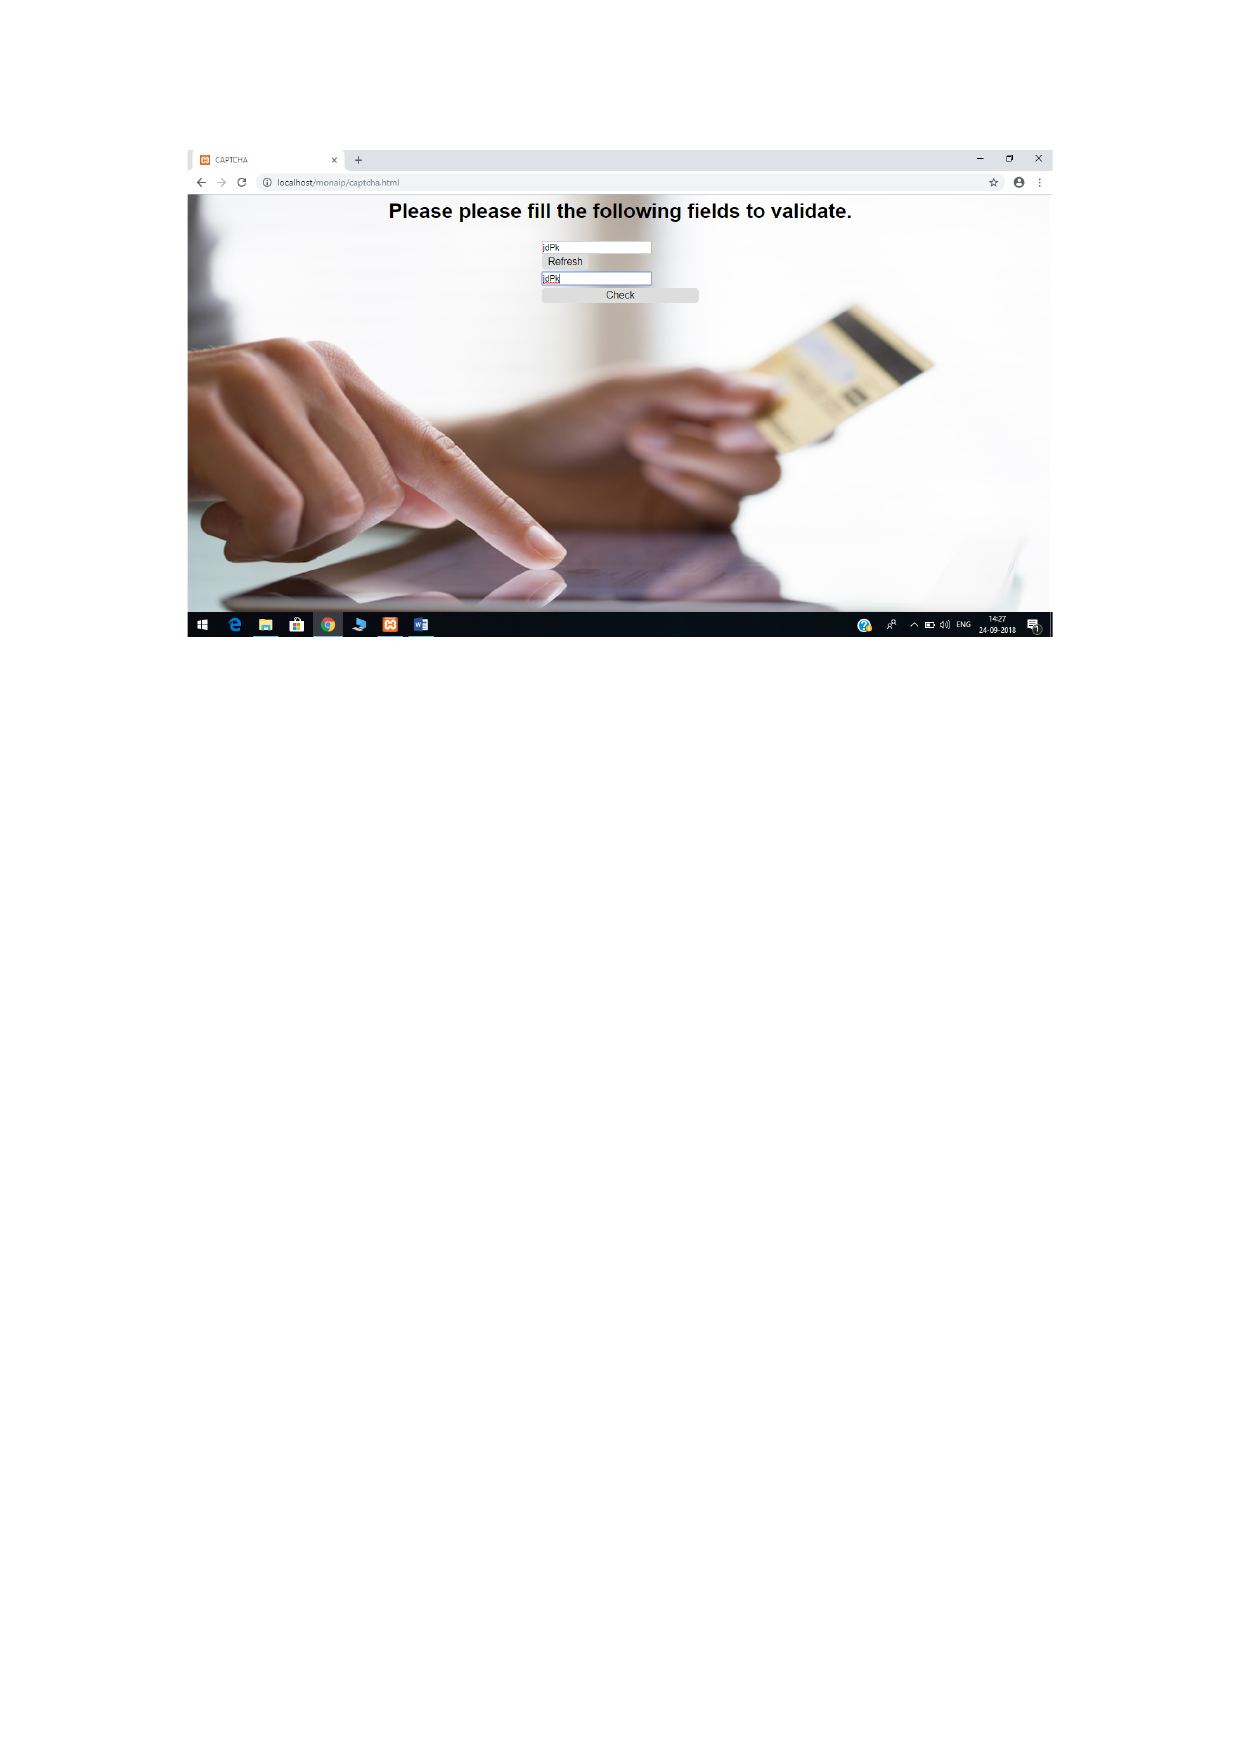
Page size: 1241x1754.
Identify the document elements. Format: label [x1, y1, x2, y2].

picture [187, 150, 1053, 637]
